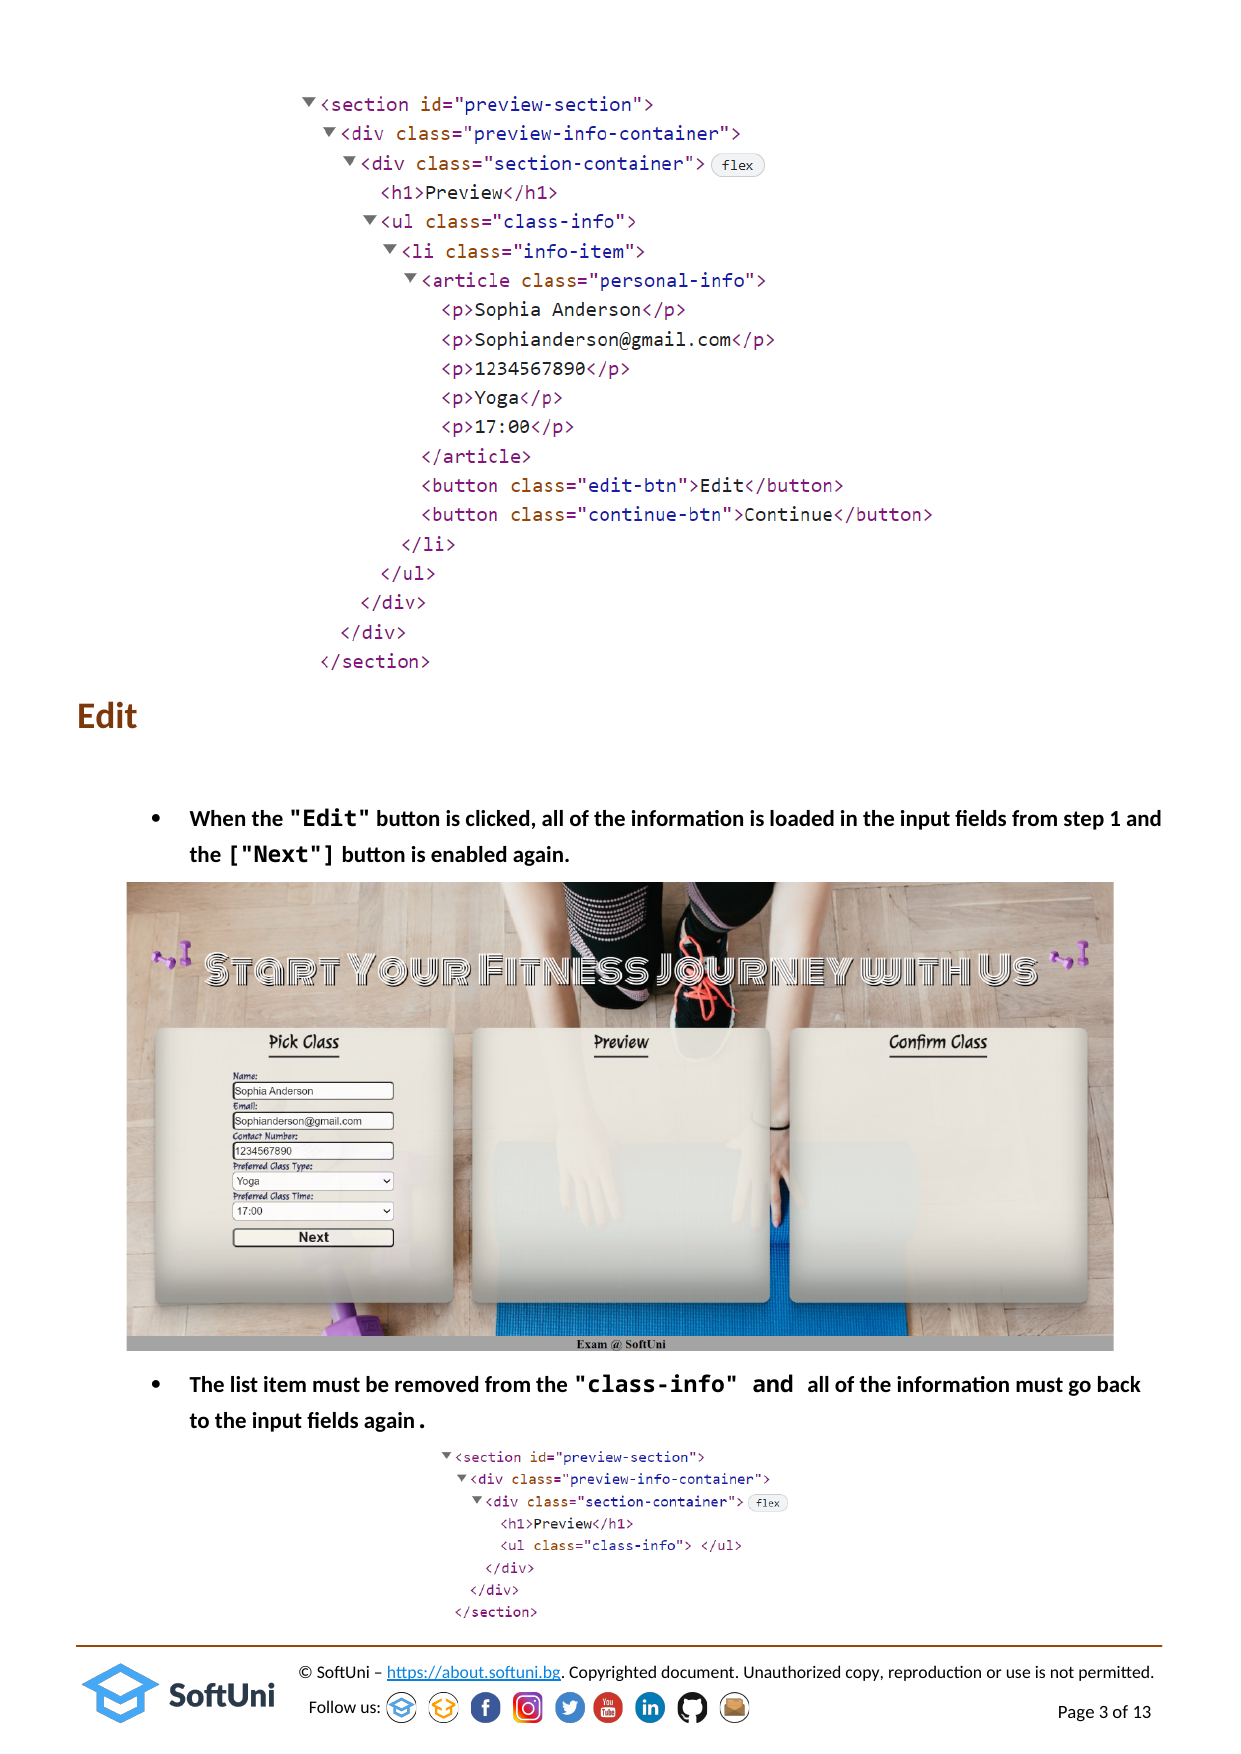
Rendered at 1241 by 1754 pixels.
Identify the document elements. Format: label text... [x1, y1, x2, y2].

picture [386, 1692, 417, 1723]
list The list item must be removed from the "class-info" and all of the information must go back to the input fields again. [152, 1368, 1163, 1435]
picture [297, 95, 943, 676]
list When the "Edit" button is clicked, all of the information is loaded in the input fields from step 1 and the ["Next"] button is enabled again. [152, 802, 1163, 869]
picture [649, 1705, 658, 1714]
picture [656, 1714, 665, 1723]
picture [126, 882, 1114, 1351]
picture [513, 1692, 543, 1723]
picture [428, 1692, 459, 1723]
picture [593, 1692, 623, 1723]
picture [75, 1658, 281, 1729]
picture [656, 1692, 665, 1701]
picture [719, 1692, 750, 1723]
text Edit [77, 692, 1163, 738]
picture [471, 1692, 501, 1723]
picture [635, 1714, 644, 1723]
picture [635, 1692, 644, 1701]
picture [677, 1692, 708, 1723]
picture [555, 1692, 585, 1723]
picture [413, 1447, 827, 1620]
